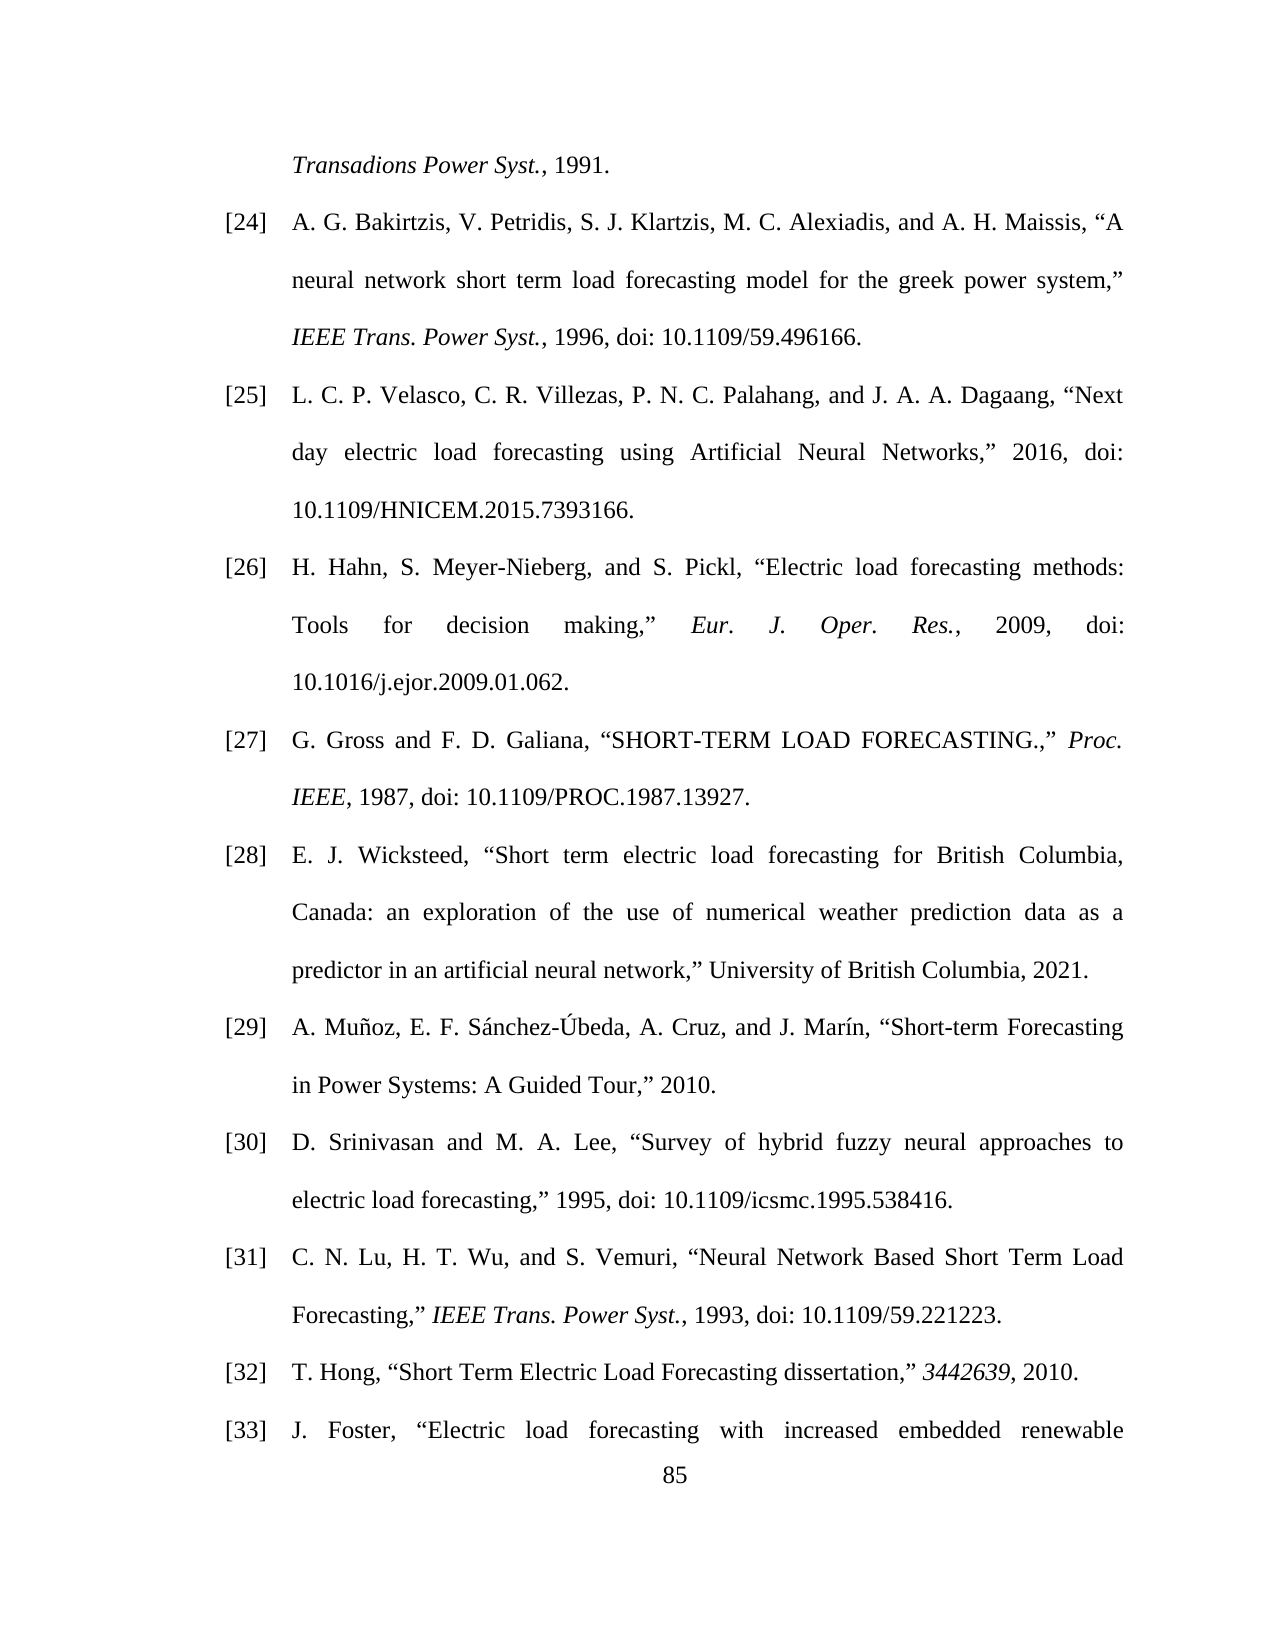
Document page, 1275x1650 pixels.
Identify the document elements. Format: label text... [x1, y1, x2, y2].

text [225, 150, 1125, 179]
text [24] A. G. Bakirtzis, V. Petridis, S. J. Klartzis, M. C. Alexiadis, and A. H. Maissis, “A neural network short term load forecasting model for the greek power system,” IEEE Trans. Power Syst., 1996, doi: 10.1109/59.496166. [225, 207, 1125, 351]
text [28] E. J. Wicksteed, “Short term electric load forecasting for British Columbia, Canada: an exploration of the use of numerical weather prediction data as a predictor in an artificial neural network,” University of British Columbia, 2021. [225, 840, 1125, 984]
text [25] L. C. P. Velasco, C. R. Villezas, P. N. C. Palahang, and J. A. A. Dagaang, “Next day electric load forecasting using Artificial Neural Networks,” 2016, doi: 10.1109/HNICEM.2015.7393166. [225, 380, 1125, 524]
text [27] G. Gross and F. D. Galiana, “SHORT-TERM LOAD FORECASTING.,” Proc. IEEE, 1987, doi: 10.1109/PROC.1987.13927. [225, 725, 1125, 811]
text [29] A. Muñoz, E. F. Sánchez-Úbeda, A. Cruz, and J. Marín, “Short-term Forecasting in Power Systems: A Guided Tour,” 2010. [225, 1012, 1125, 1099]
text [30] D. Srinivasan and M. A. Lee, “Survey of hybrid fuzzy neural approaches to electric load forecasting,” 1995, doi: 10.1109/icsmc.1995.538416. [225, 1127, 1125, 1214]
text [32] T. Hong, “Short Term Electric Load Forecasting dissertation,” 3442639, 2010. [225, 1357, 1125, 1386]
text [225, 1415, 1125, 1444]
text [26] H. Hahn, S. Meyer-Nieberg, and S. Pickl, “Electric load forecasting methods: Tools for decision making,” Eur. J. Oper. Res., 2009, doi: 10.1016/j.ejor.2009.01.062. [225, 552, 1125, 696]
text [31] C. N. Lu, H. T. Wu, and S. Vemuri, “Neural Network Based Short Term Load Forecasting,” IEEE Trans. Power Syst., 1993, doi: 10.1109/59.221223. [225, 1242, 1125, 1329]
